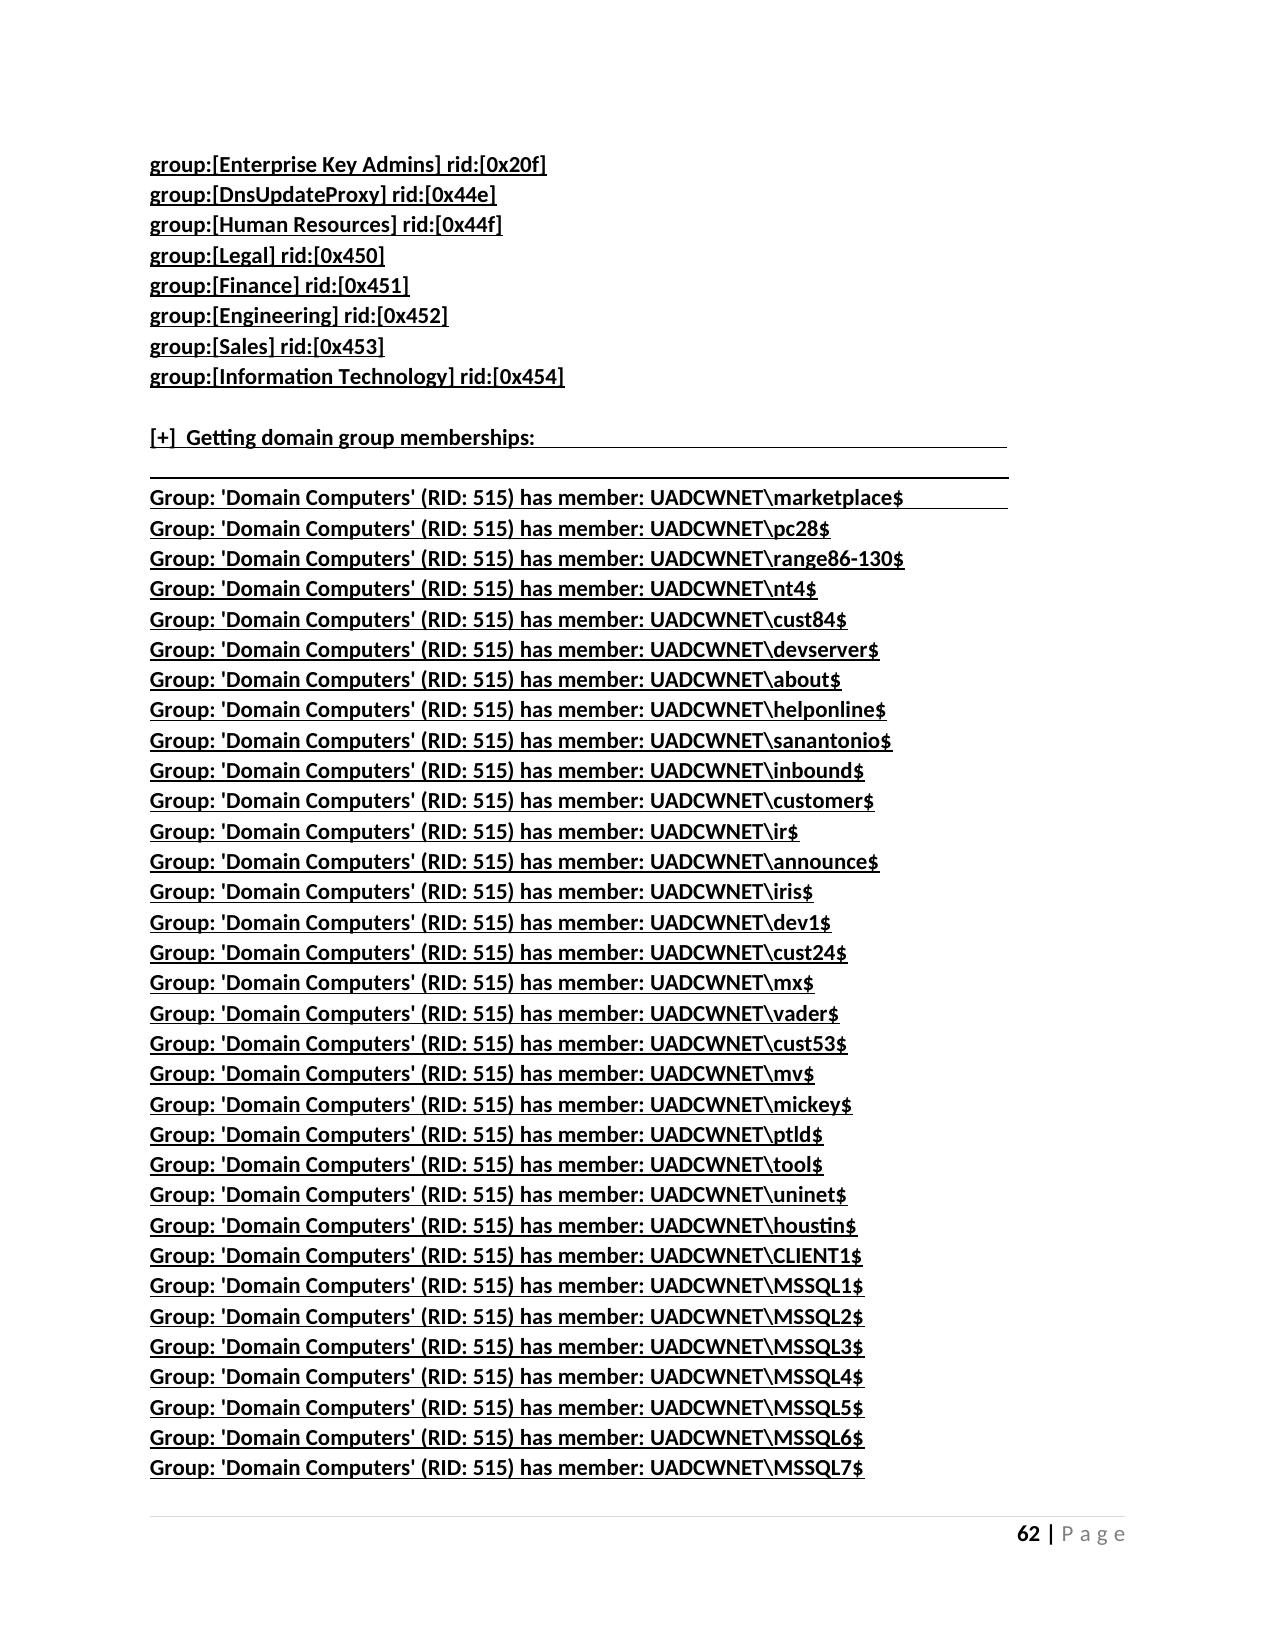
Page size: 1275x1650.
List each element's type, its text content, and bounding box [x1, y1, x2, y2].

text Group: 'Domain Computers' (RID: 515) has member: UADCWNET\MSSQL6$ [149, 1423, 1008, 1451]
text Group: 'Domain Computers' (RID: 515) has member: UADCWNET\mx$ [149, 968, 1008, 996]
text Group: 'Domain Computers' (RID: 515) has member: UADCWNET\MSSQL4$ [149, 1362, 1008, 1391]
text Group: 'Domain Computers' (RID: 515) has member: UADCWNET\inbound$ [149, 756, 1008, 784]
text Group: 'Domain Computers' (RID: 515) has member: UADCWNET\ptld$ [149, 1120, 1008, 1148]
text group:[Enterprise Key Admins] rid:[0x20f] [149, 150, 1008, 178]
text Group: 'Domain Computers' (RID: 515) has member: UADCWNET\iris$ [149, 877, 1008, 906]
text Group: 'Domain Computers' (RID: 515) has member: UADCWNET\MSSQL7$ [149, 1453, 1008, 1481]
text Group: 'Domain Computers' (RID: 515) has member: UADCWNET\MSSQL1$ [149, 1272, 1008, 1299]
text Group: 'Domain Computers' (RID: 515) has member: UADCWNET\houstin$ [149, 1211, 1008, 1239]
text [+] Getting domain group memberships: [149, 423, 1008, 451]
text Group: 'Domain Computers' (RID: 515) has member: UADCWNET\devserver$ [149, 635, 1008, 663]
text Group: 'Domain Computers' (RID: 515) has member: UADCWNET\nt4$ [149, 574, 1008, 602]
text Group: 'Domain Computers' (RID: 515) has member: UADCWNET\tool$ [149, 1150, 1008, 1178]
text Group: 'Domain Computers' (RID: 515) has member: UADCWNET\cust53$ [149, 1029, 1008, 1057]
text group:[Human Resources] rid:[0x44f] [149, 211, 1008, 239]
text Group: 'Domain Computers' (RID: 515) has member: UADCWNET\cust84$ [149, 605, 1008, 633]
text group:[Engineering] rid:[0x452] [149, 302, 1008, 329]
text Group: 'Domain Computers' (RID: 515) has member: UADCWNET\cust24$ [149, 938, 1008, 966]
text Group: 'Domain Computers' (RID: 515) has member: UADCWNET\range86-130$ [149, 544, 1008, 572]
text group:[Sales] rid:[0x453] [149, 332, 1008, 360]
text group:[DnsUpdateProxy] rid:[0x44e] [149, 180, 1008, 208]
text Group: 'Domain Computers' (RID: 515) has member: UADCWNET\ir$ [149, 817, 1008, 845]
text Group: 'Domain Computers' (RID: 515) has member: UADCWNET\helponline$ [149, 696, 1008, 724]
text group:[Legal] rid:[0x450] [149, 241, 1008, 269]
text Group: 'Domain Computers' (RID: 515) has member: UADCWNET\announce$ [149, 847, 1008, 875]
text Group: 'Domain Computers' (RID: 515) has member: UADCWNET\MSSQL3$ [149, 1332, 1008, 1360]
text Group: 'Domain Computers' (RID: 515) has member: UADCWNET\MSSQL5$ [149, 1393, 1008, 1421]
text Group: 'Domain Computers' (RID: 515) has member: UADCWNET\mickey$ [149, 1090, 1008, 1118]
text Group: 'Domain Computers' (RID: 515) has member: UADCWNET\uninet$ [149, 1181, 1008, 1209]
text Group: 'Domain Computers' (RID: 515) has member: UADCWNET\mv$ [149, 1059, 1008, 1087]
text Group: 'Domain Computers' (RID: 515) has member: UADCWNET\sanantonio$ [149, 726, 1008, 754]
text group:[Finance] rid:[0x451] [149, 271, 1008, 299]
text group:[Information Technology] rid:[0x454] [149, 362, 1008, 390]
text Group: 'Domain Computers' (RID: 515) has member: UADCWNET\dev1$ [149, 908, 1008, 936]
text Group: 'Domain Computers' (RID: 515) has member: UADCWNET\pc28$ [149, 514, 1008, 542]
text Group: 'Domain Computers' (RID: 515) has member: UADCWNET\marketplace$ [149, 483, 1008, 508]
text Group: 'Domain Computers' (RID: 515) has member: UADCWNET\about$ [149, 665, 1008, 693]
text Group: 'Domain Computers' (RID: 515) has member: UADCWNET\customer$ [149, 787, 1008, 814]
text Group: 'Domain Computers' (RID: 515) has member: UADCWNET\CLIENT1$ [149, 1241, 1008, 1269]
text Group: 'Domain Computers' (RID: 515) has member: UADCWNET\MSSQL2$ [149, 1302, 1008, 1330]
text Group: 'Domain Computers' (RID: 515) has member: UADCWNET\vader$ [149, 999, 1008, 1027]
